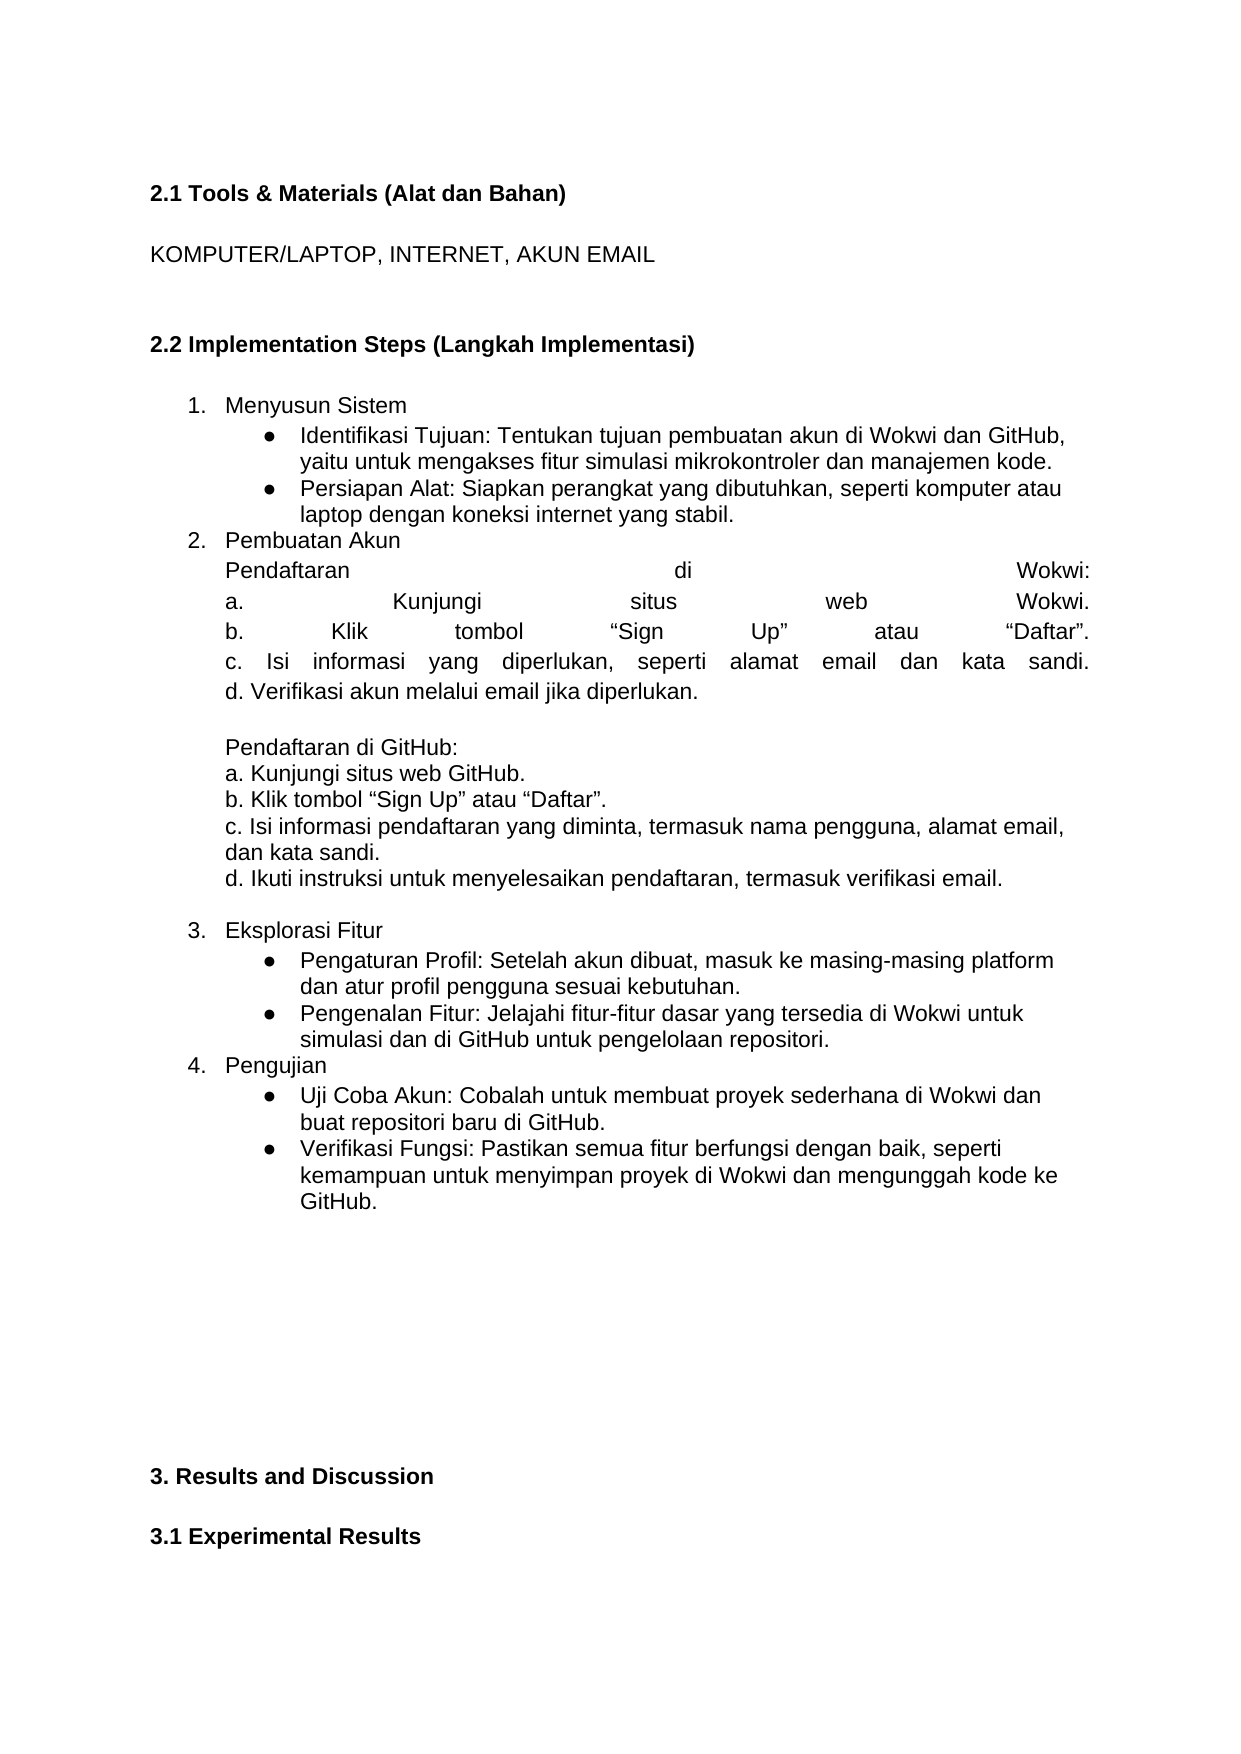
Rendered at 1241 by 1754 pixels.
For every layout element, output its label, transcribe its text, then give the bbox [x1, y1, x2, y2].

list Persiapan Alat: Siapkan perangkat yang dibutuhkan, seperti komputer atau laptop dengan koneksi internet yang stabil. [262, 474, 1090, 527]
text KOMPUTER/LAPTOP, INTERNET, AKUN EMAIL [150, 241, 1090, 267]
text 2.1 Tools & Materials (Alat dan Bahan) [150, 180, 1090, 207]
list Pengenalan Fitur: Jelajahi fitur-fitur dasar yang tersedia di Wokwi untuk simulasi dan di GitHub untuk pengelolaan repositori. [262, 999, 1090, 1052]
list Menyusun Sistem [187, 392, 1090, 418]
list Identifikasi Tujuan: Tentukan tujuan pembuatan akun di Wokwi dan GitHub, yaitu untuk mengakses fitur simulasi mikrokontroler dan manajemen kode. [262, 422, 1090, 474]
list Verifikasi Fungsi: Pastikan semua fitur berfungsi dengan baik, seperti kemampuan untuk menyimpan proyek di Wokwi dan mengunggah kode ke GitHub. [262, 1135, 1090, 1214]
list Eksplorasi Fitur [187, 917, 1090, 943]
text 3. Results and Discussion [150, 1463, 1090, 1489]
list Pengujian [187, 1052, 1090, 1079]
text Pendaftaran di Wokwi: a. Kunjungi situs web Wokwi. b. Klik tombol “Sign Up” atau “Daftar”. c. Isi informasi yang diperlukan, seperti alamat email dan kata sandi. d. Verifikasi akun melalui email jika diperlukan. [225, 557, 1090, 705]
text 3.1 Experimental Results [150, 1523, 1090, 1549]
list Pengaturan Profil: Setelah akun dibuat, masuk ke masing-masing platform dan atur profil pengguna sesuai kebutuhan. [262, 947, 1090, 999]
list Pembuatan Akun [187, 527, 1090, 554]
list Uji Coba Akun: Cobalah untuk membuat proyek sederhana di Wokwi dan buat repositori baru di GitHub. [262, 1082, 1090, 1135]
text Pendaftaran di GitHub: a. Kunjungi situs web GitHub. b. Klik tombol “Sign Up” atau “Daftar”. c. Isi informasi pendaftaran yang diminta, termasuk nama pengguna, alamat email, dan kata sandi. d. Ikuti instruksi untuk menyelesaikan pendaftaran, termasuk verifikasi email. [225, 733, 1090, 892]
text 2.2 Implementation Steps (Langkah Implementasi) [150, 331, 1090, 358]
